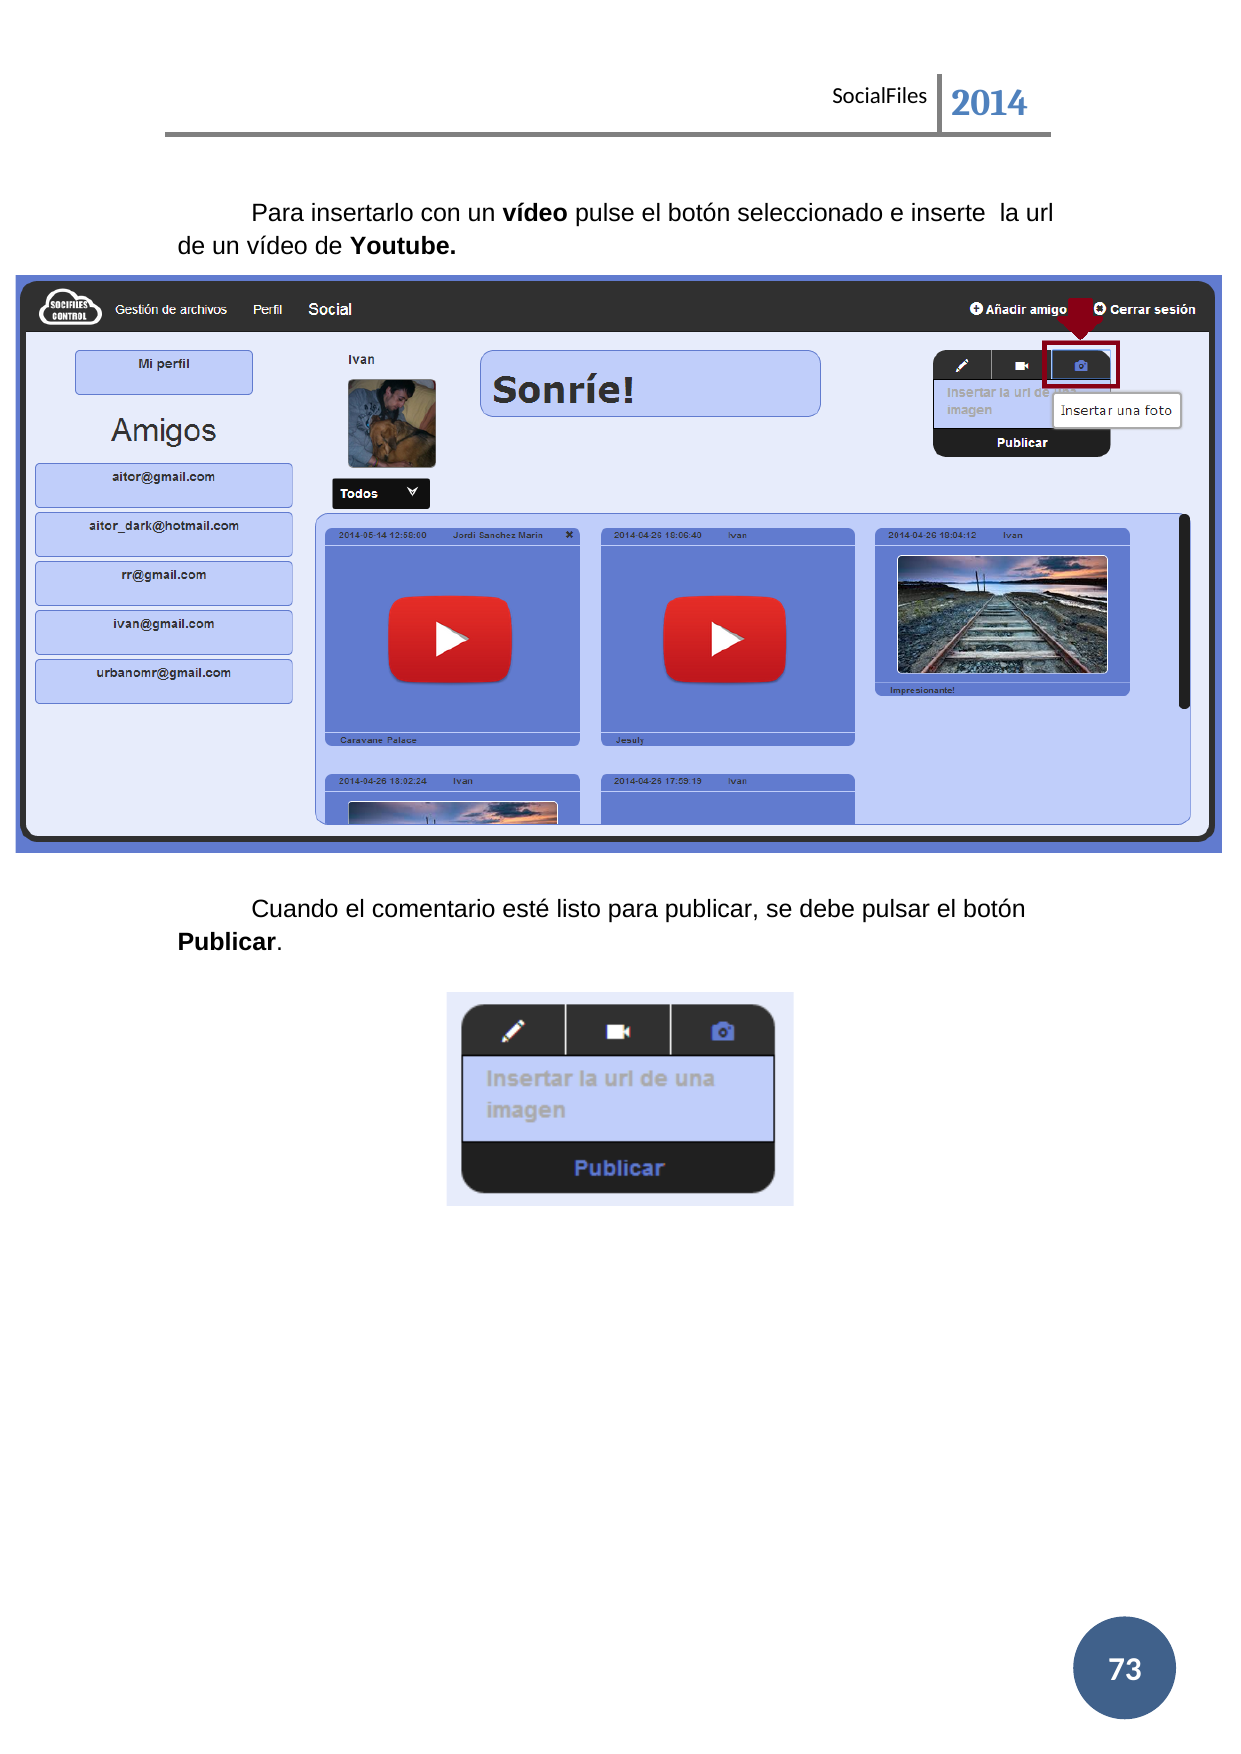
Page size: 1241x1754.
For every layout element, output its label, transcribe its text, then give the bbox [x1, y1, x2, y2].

picture [15, 275, 1222, 853]
text Cuando el comentario esté listo para publicar, se debe pulsar el botón Publicar. [177, 894, 1063, 956]
picture [446, 992, 794, 1206]
text Para insertarlo con un vídeo pulse el botón seleccionado e inserte la url de un vídeo de Youtube. [177, 198, 1063, 259]
